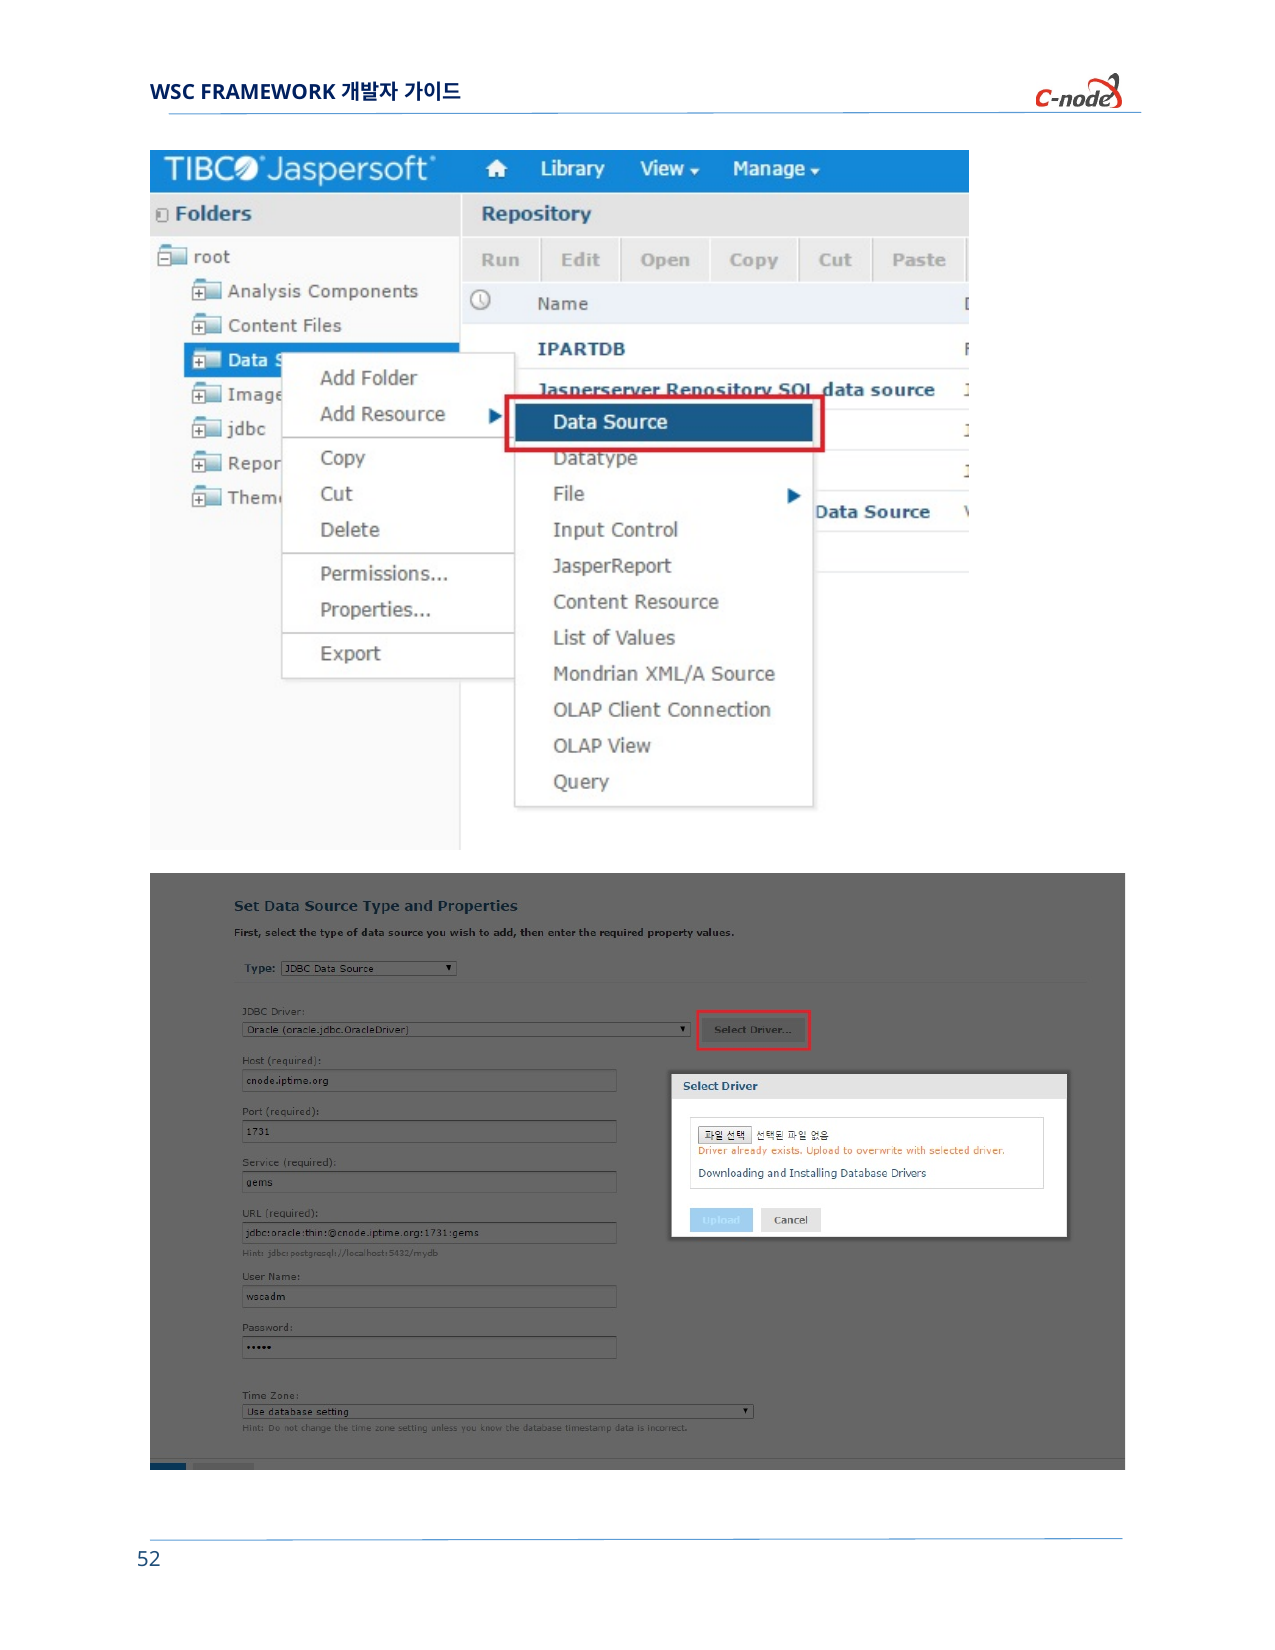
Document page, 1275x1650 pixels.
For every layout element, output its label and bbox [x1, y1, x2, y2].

picture [1036, 73, 1122, 108]
picture [150, 150, 969, 850]
picture [150, 873, 1125, 1470]
